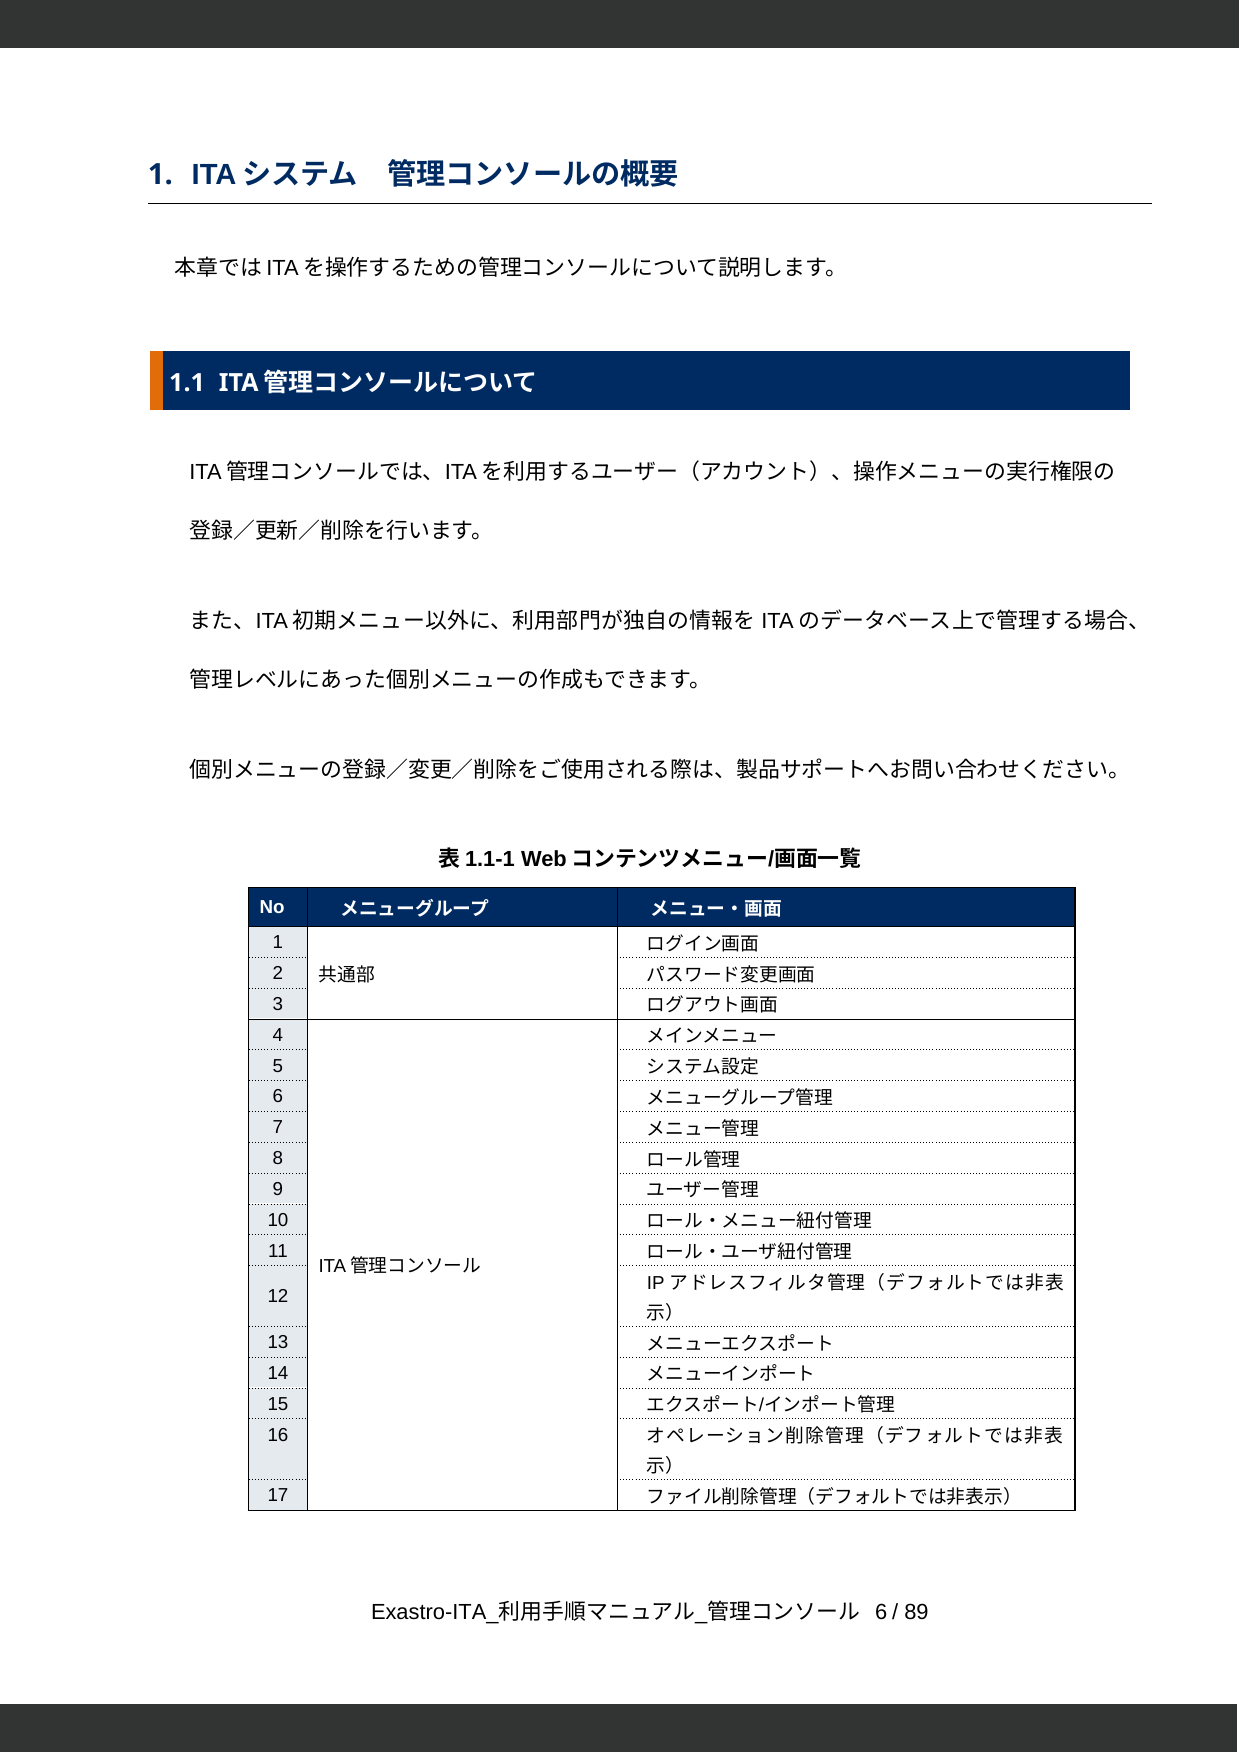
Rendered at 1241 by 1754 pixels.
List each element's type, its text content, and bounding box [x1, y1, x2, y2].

table_cell 10 [249, 1204, 307, 1234]
table_cell 2 [249, 957, 307, 988]
table_header No [249, 888, 307, 926]
table_cell 7 [249, 1111, 307, 1142]
table_cell 5 [249, 1049, 307, 1080]
table_cell 4 [249, 1020, 307, 1049]
table_cell 16 [249, 1418, 307, 1479]
table_header メニューグループ [308, 888, 617, 926]
picture [0, 0, 1239, 48]
table_header メニュー・画面 [618, 888, 1074, 926]
table_cell 12 [249, 1265, 307, 1326]
table_cell ITA管理コンソール [308, 1020, 617, 1510]
subtitle ITAシステム 管理コンソールの概要 [148, 142, 1152, 203]
text 個別メニューの登録／変更／削除をご使用される際は、製品サポートへお問い合わせください。 [189, 738, 1152, 797]
table_cell エクスポート/インポート管理 [618, 1388, 1074, 1418]
table_cell ロール・ユーザ紐付管理 [618, 1234, 1074, 1265]
table_cell ロール・メニュー紐付管理 [618, 1204, 1074, 1234]
table_cell メニューグループ管理 [618, 1080, 1074, 1111]
table_cell 共通部 [308, 927, 617, 1018]
table_cell 6 [249, 1080, 307, 1111]
table_cell ユーザー管理 [618, 1173, 1074, 1203]
text 登録／更新／削除を行います。 [189, 499, 1152, 559]
table_cell 11 [249, 1234, 307, 1265]
table_cell ロール管理 [618, 1142, 1074, 1173]
picture [0, 1704, 1237, 1752]
table_cell ログイン画面 [618, 927, 1074, 957]
table_cell 8 [249, 1142, 307, 1173]
table_cell オペレーション削除管理（デフォルトでは非表示） [618, 1418, 1074, 1479]
table_cell パスワード変更画面 [618, 957, 1074, 988]
table_cell 17 [249, 1479, 307, 1510]
table_cell 14 [249, 1357, 307, 1387]
table_cell 9 [249, 1173, 307, 1203]
text 本章ではITAを操作するための管理コンソールについて説明します。 [174, 236, 1152, 296]
table_cell 3 [249, 988, 307, 1018]
table_cell メインメニュー [618, 1020, 1074, 1049]
table_cell システム設定 [618, 1049, 1074, 1080]
table_cell ログアウト画面 [618, 988, 1074, 1018]
table_cell 15 [249, 1388, 307, 1418]
text ITA管理コンソールでは、ITAを利用するユーザー（アカウント）、操作メニューの実行権限の [189, 440, 1152, 499]
table_cell IPアドレスフィルタ管理（デフォルトでは非表示） [618, 1265, 1074, 1326]
table_cell 13 [249, 1326, 307, 1357]
text 表 1.1-1 Webコンテンツメニュー/画面一覧 [148, 827, 1152, 887]
table_cell ファイル削除管理（デフォルトでは非表示） [618, 1479, 1074, 1510]
text また、ITA初期メニュー以外に、利用部門が独自の情報をITAのデータベース上で管理する場合、管理レベルにあった個別メニューの作成もできます。 [189, 589, 1152, 708]
table_cell メニューエクスポート [618, 1326, 1074, 1357]
table_cell メニュー管理 [618, 1111, 1074, 1142]
subtitle ITA管理コンソールについて [163, 351, 1130, 410]
table_cell メニューインポート [618, 1357, 1074, 1387]
table_cell 1 [249, 927, 307, 957]
